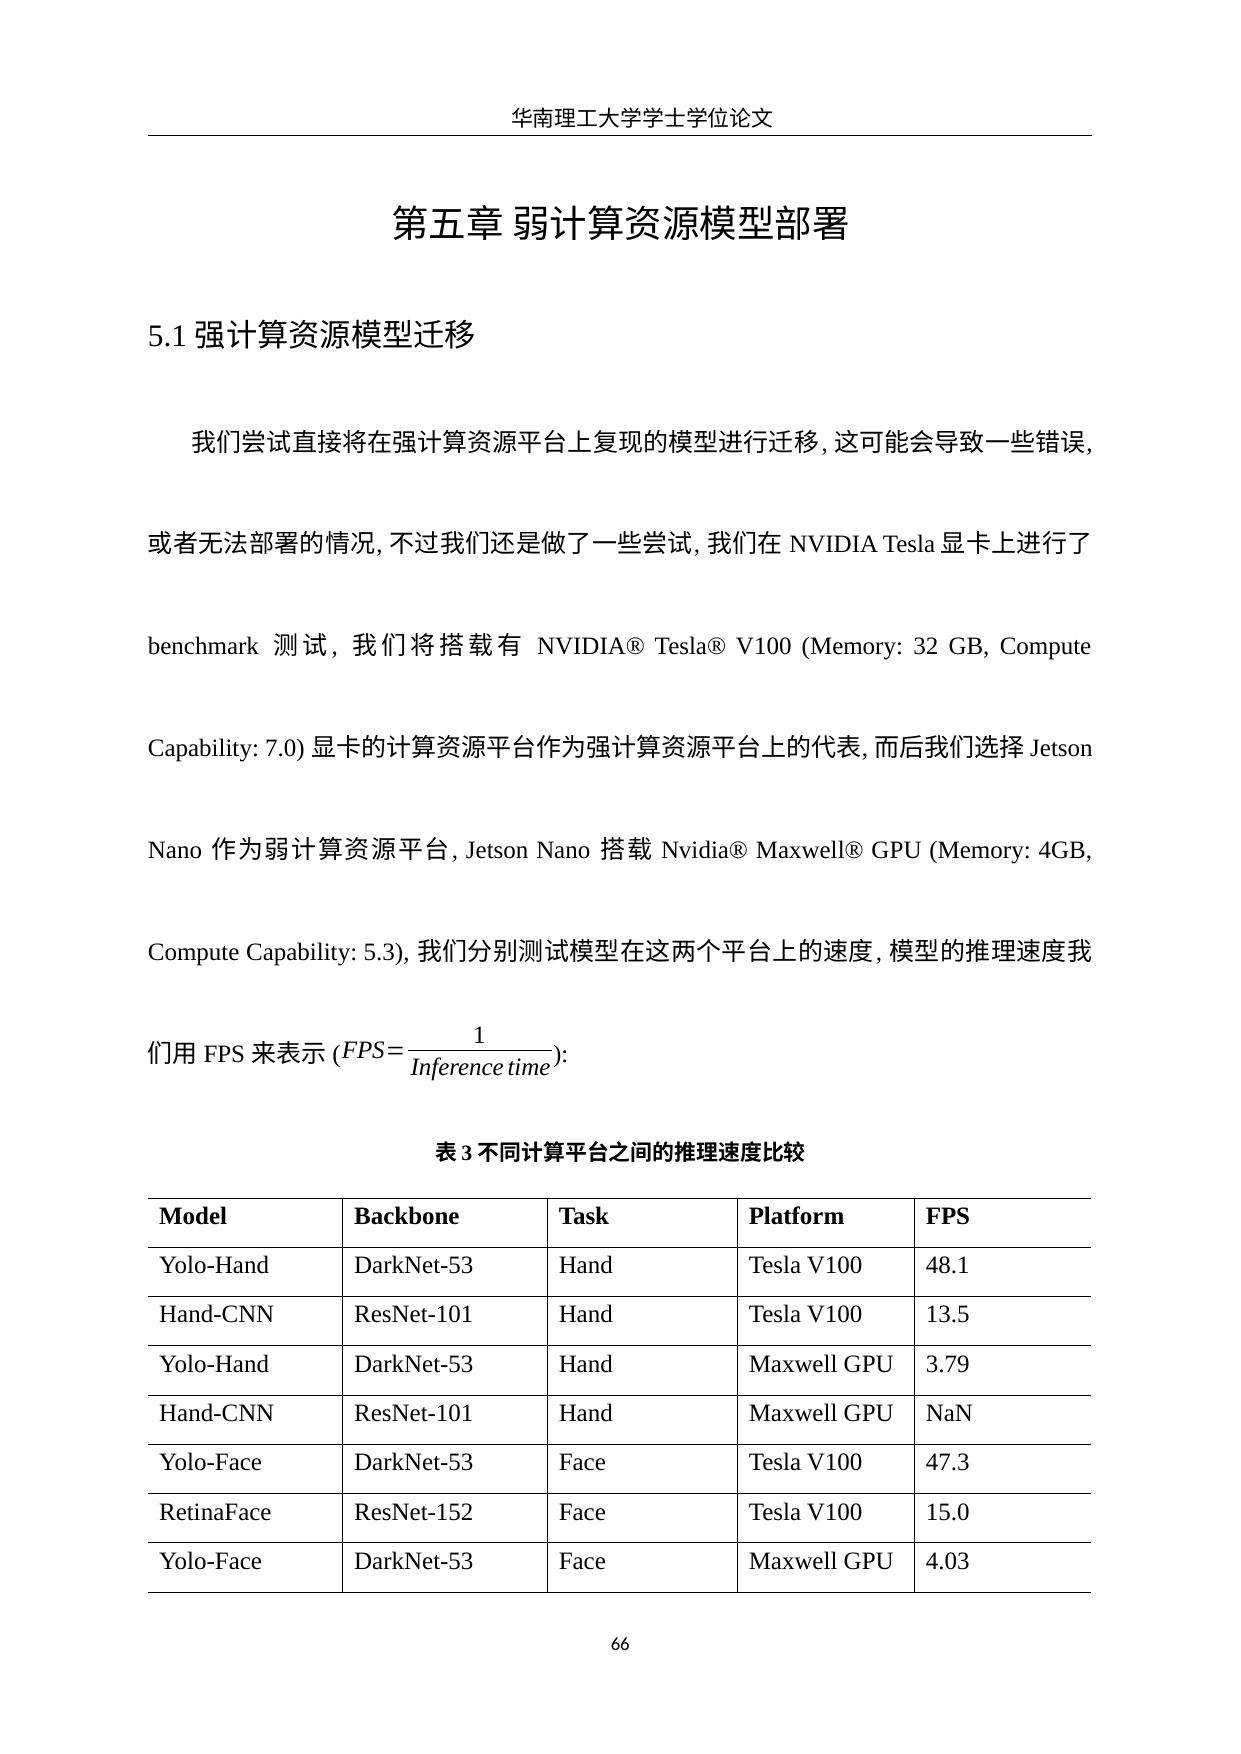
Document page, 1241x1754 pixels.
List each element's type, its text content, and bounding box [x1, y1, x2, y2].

table_cell 48.1 [915, 1248, 1091, 1296]
table_cell Hand [548, 1396, 737, 1444]
table_header Model [148, 1199, 342, 1247]
table_cell 4.03 [915, 1543, 1091, 1592]
table_cell ResNet-152 [343, 1494, 547, 1542]
table_cell Hand [548, 1297, 737, 1345]
table_header FPS [915, 1199, 1091, 1247]
text 我们尝试直接将在强计算资源平台上复现的模型进行迁移, 这可能会导致一些错误, 或者无法部署的情况, 不过我们还是做了一些尝试, 我们在 NVIDIA Tesla显卡上进行了 benchmark 测试, 我们将搭载有 NVIDIA® Tesla® V100 (Memory: 32 GB, Compute Capability: 7.0) 显卡的计算资源平台作为强计算资源平台上的代表, 而后我们选择 Jetson Nano 作为弱计算资源平台, Jetson Nano 搭载 Nvidia® Maxwell® GPU (Memory: 4GB, Compute Capability: 5.3), 我们分别测试模型在这两个平台上的速度, 模型的推理速度我们用 FPS 来表示 (): [148, 406, 1092, 1085]
table_cell Maxwell GPU [738, 1543, 914, 1592]
table_cell 15.0 [915, 1494, 1091, 1542]
table_header Task [548, 1199, 737, 1247]
table_cell 3.79 [915, 1346, 1091, 1394]
table_header Platform [738, 1199, 914, 1247]
table_cell DarkNet-53 [343, 1346, 547, 1394]
table_cell DarkNet-53 [343, 1543, 547, 1592]
table_cell Face [548, 1445, 737, 1493]
table_cell Yolo-Face [148, 1543, 342, 1592]
table_cell Tesla V100 [738, 1494, 914, 1542]
table_cell NaN [915, 1396, 1091, 1444]
text 表3 不同计算平台之间的推理速度比较 [148, 1134, 1092, 1168]
table_cell Face [548, 1494, 737, 1542]
table_cell Hand [548, 1346, 737, 1394]
subtitle 5.1 强计算资源模型迁移 [148, 299, 1092, 367]
table_cell RetinaFace [148, 1494, 342, 1542]
subtitle 第五章 弱计算资源模型部署 [148, 187, 1092, 255]
table_cell Hand-CNN [148, 1297, 342, 1345]
table_cell Maxwell GPU [738, 1346, 914, 1394]
table_cell Hand [548, 1248, 737, 1296]
table_cell Yolo-Face [148, 1445, 342, 1493]
table_cell Yolo-Hand [148, 1346, 342, 1394]
table_cell ResNet-101 [343, 1297, 547, 1345]
table_cell Face [548, 1543, 737, 1592]
table_cell 13.5 [915, 1297, 1091, 1345]
table_cell Hand-CNN [148, 1396, 342, 1444]
table_cell DarkNet-53 [343, 1248, 547, 1296]
table_cell Maxwell GPU [738, 1396, 914, 1444]
table_cell ResNet-101 [343, 1396, 547, 1444]
table_cell Yolo-Hand [148, 1248, 342, 1296]
table_cell DarkNet-53 [343, 1445, 547, 1493]
table_header Backbone [343, 1199, 547, 1247]
table_cell Tesla V100 [738, 1445, 914, 1493]
table_cell Tesla V100 [738, 1297, 914, 1345]
table_cell 47.3 [915, 1445, 1091, 1493]
table_cell Tesla V100 [738, 1248, 914, 1296]
